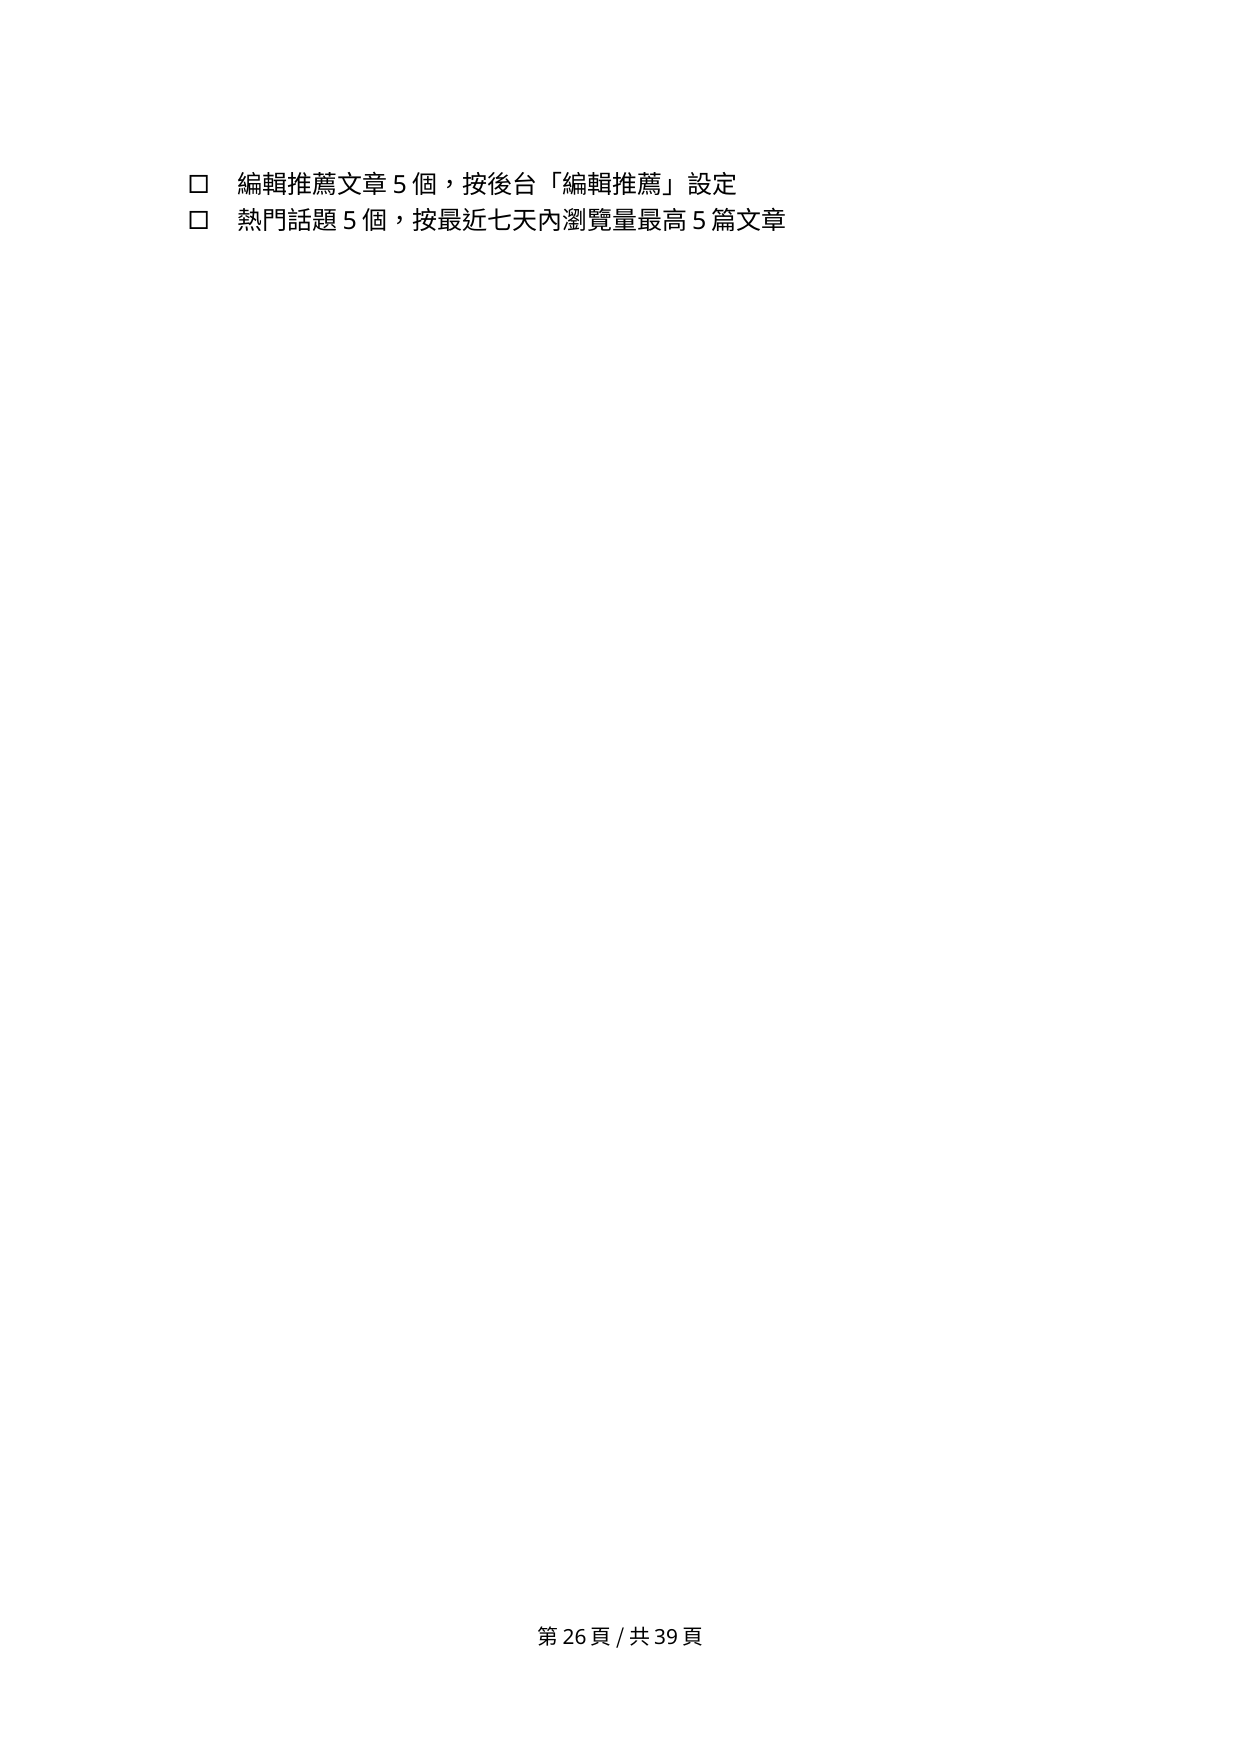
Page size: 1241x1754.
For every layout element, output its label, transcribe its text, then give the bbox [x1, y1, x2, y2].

list 熱門話題5個，按最近七天內瀏覽量最高5篇文章 [187, 201, 1053, 237]
list 編輯推薦文章5個，按後台「編輯推薦」設定 [187, 164, 1053, 201]
